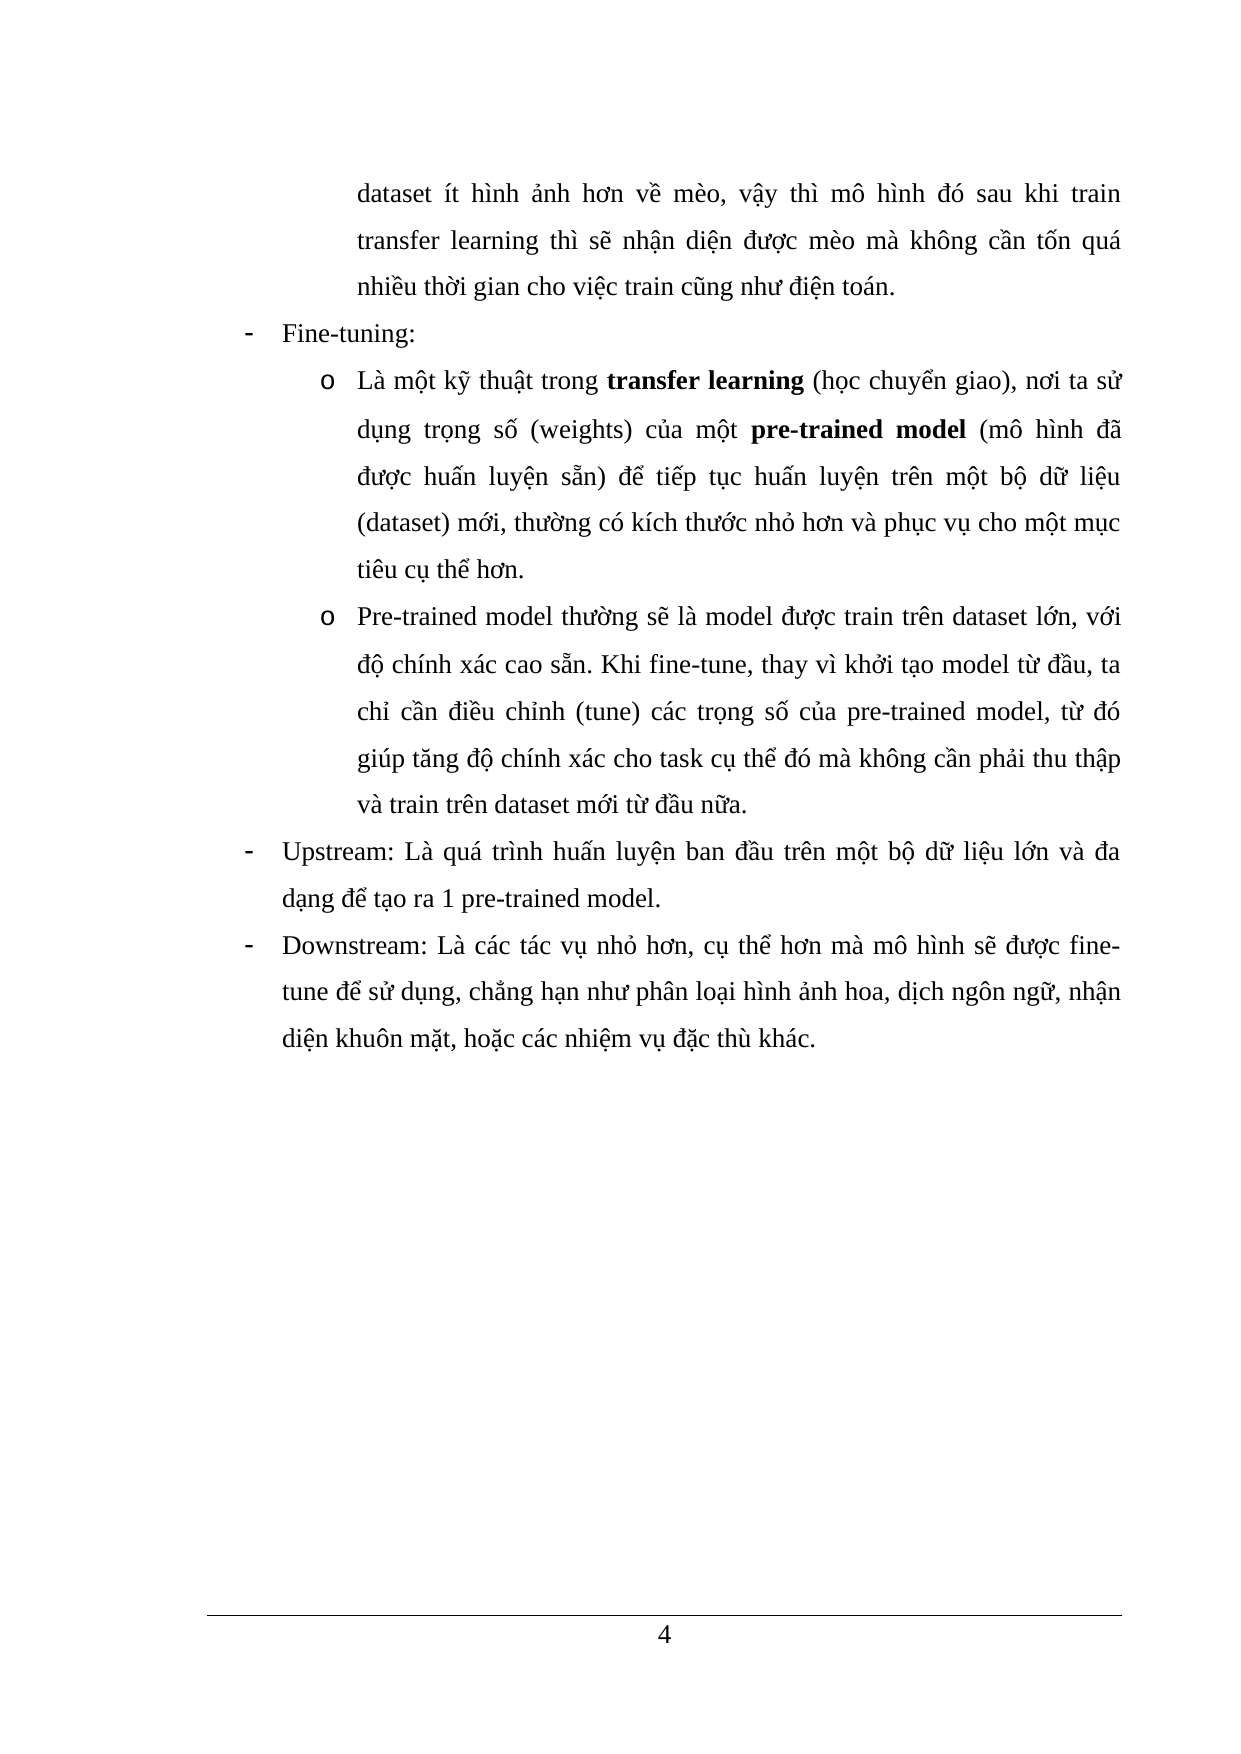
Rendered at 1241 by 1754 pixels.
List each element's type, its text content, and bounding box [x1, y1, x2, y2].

list Upstream: Là quá trình huấn luyện ban đầu trên một bộ dữ liệu lớn và đa dạng để tạo ra 1 pre-trained model. [244, 835, 1122, 913]
list Pre-trained model thường sẽ là model được train trên dataset lớn, với độ chính xác cao sẵn. Khi fine-tune, thay vì khởi tạo model từ đầu, ta chỉ cần điều chỉnh (tune) các trọng số của pre-trained model, từ đó giúp tăng độ chính xác cho task cụ thể đó mà không cần phải thu thập và train trên dataset mới từ đầu nữa. [319, 600, 1122, 820]
list Là một kỹ thuật trong transfer learning (học chuyển giao), nơi ta sử dụng trọng số (weights) của một pre-trained model (mô hình đã được huấn luyện sẵn) để tiếp tục huấn luyện trên một bộ dữ liệu (dataset) mới, thường có kích thước nhỏ hơn và phục vụ cho một mục tiêu cụ thể hơn. [319, 364, 1122, 584]
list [319, 177, 1122, 302]
list Fine-tuning: [244, 317, 1122, 348]
list Downstream: Là các tác vụ nhỏ hơn, cụ thể hơn mà mô hình sẽ được fine-tune để sử dụng, chẳng hạn như phân loại hình ảnh hoa, dịch ngôn ngữ, nhận diện khuôn mặt, hoặc các nhiệm vụ đặc thù khác. [244, 929, 1122, 1053]
